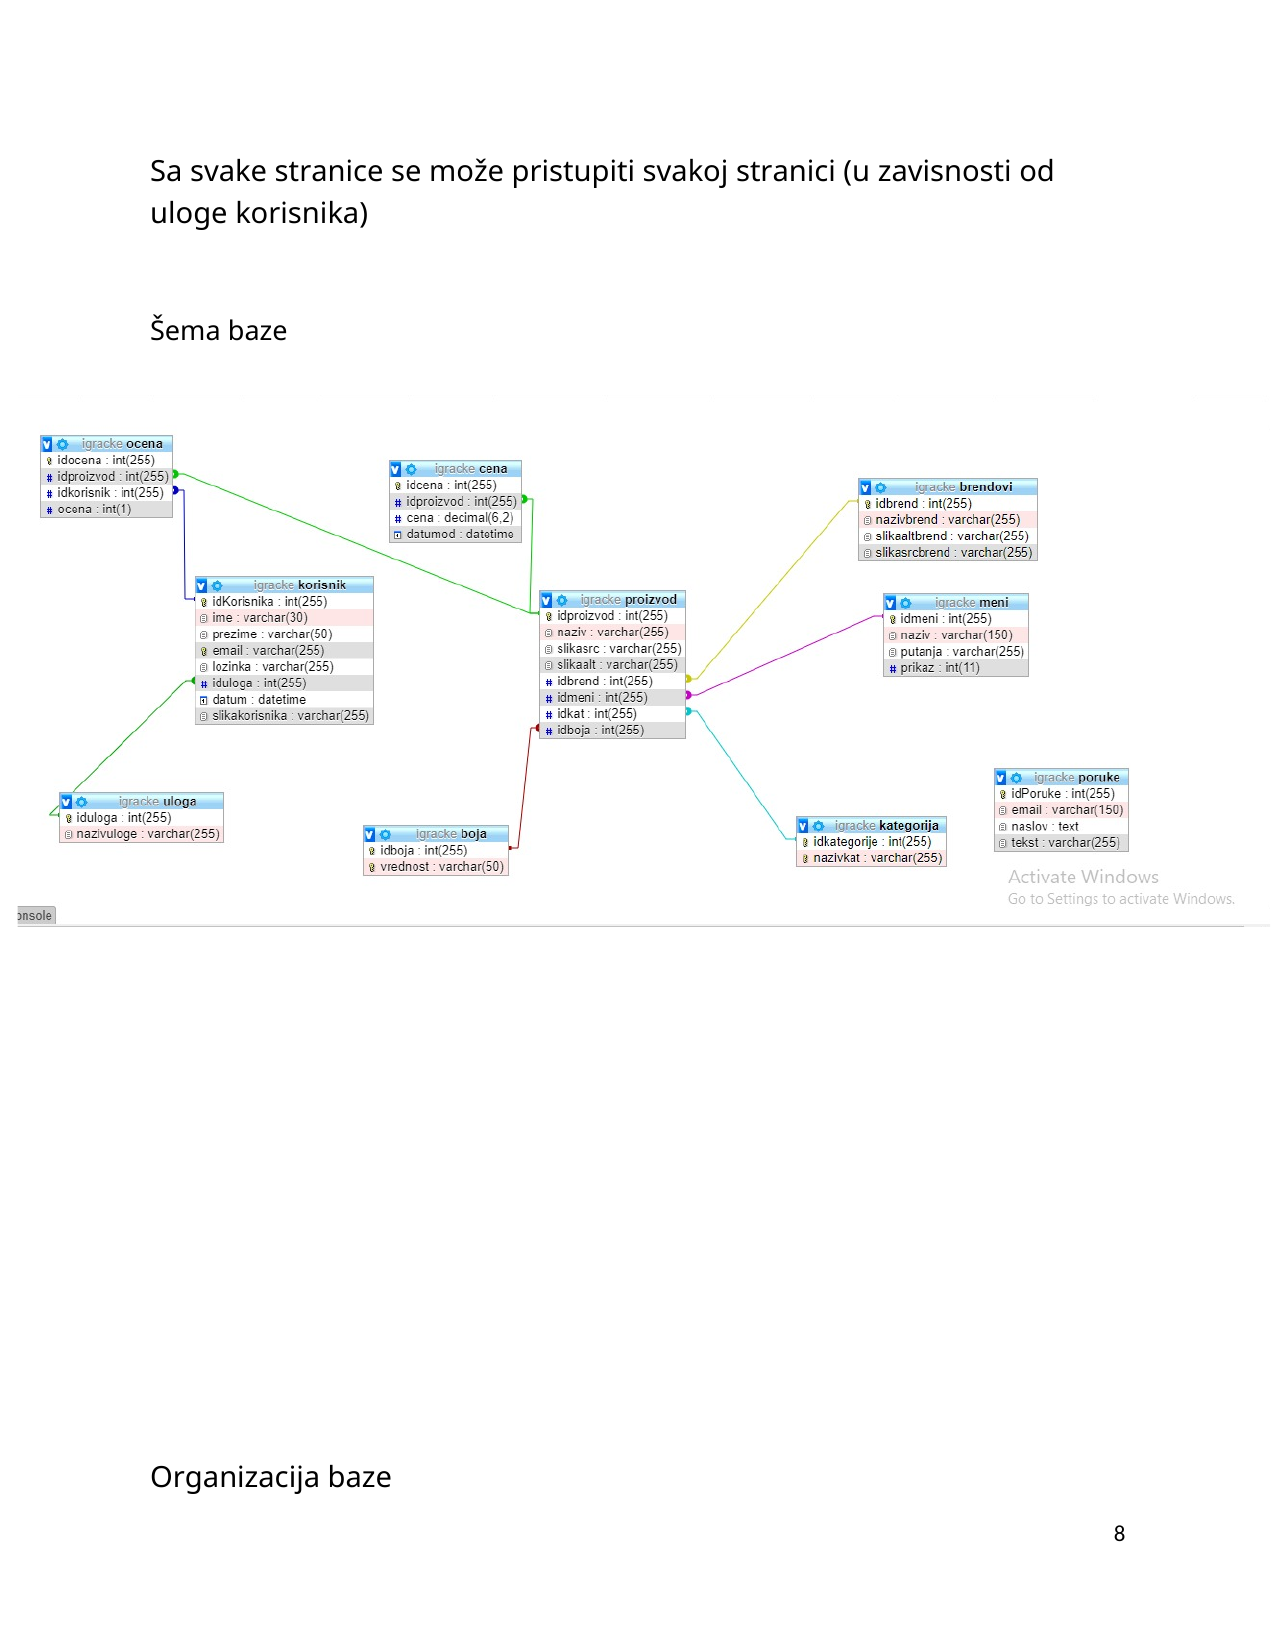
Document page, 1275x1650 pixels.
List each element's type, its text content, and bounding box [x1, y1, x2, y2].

picture [17, 395, 1271, 927]
text Sa svake stranice se može pristupiti svakoj stranici (u zavisnosti od uloge korisnika) [150, 150, 1125, 232]
text Organizacija baze [150, 1456, 1125, 1496]
subtitle Šema baze [150, 312, 1125, 349]
